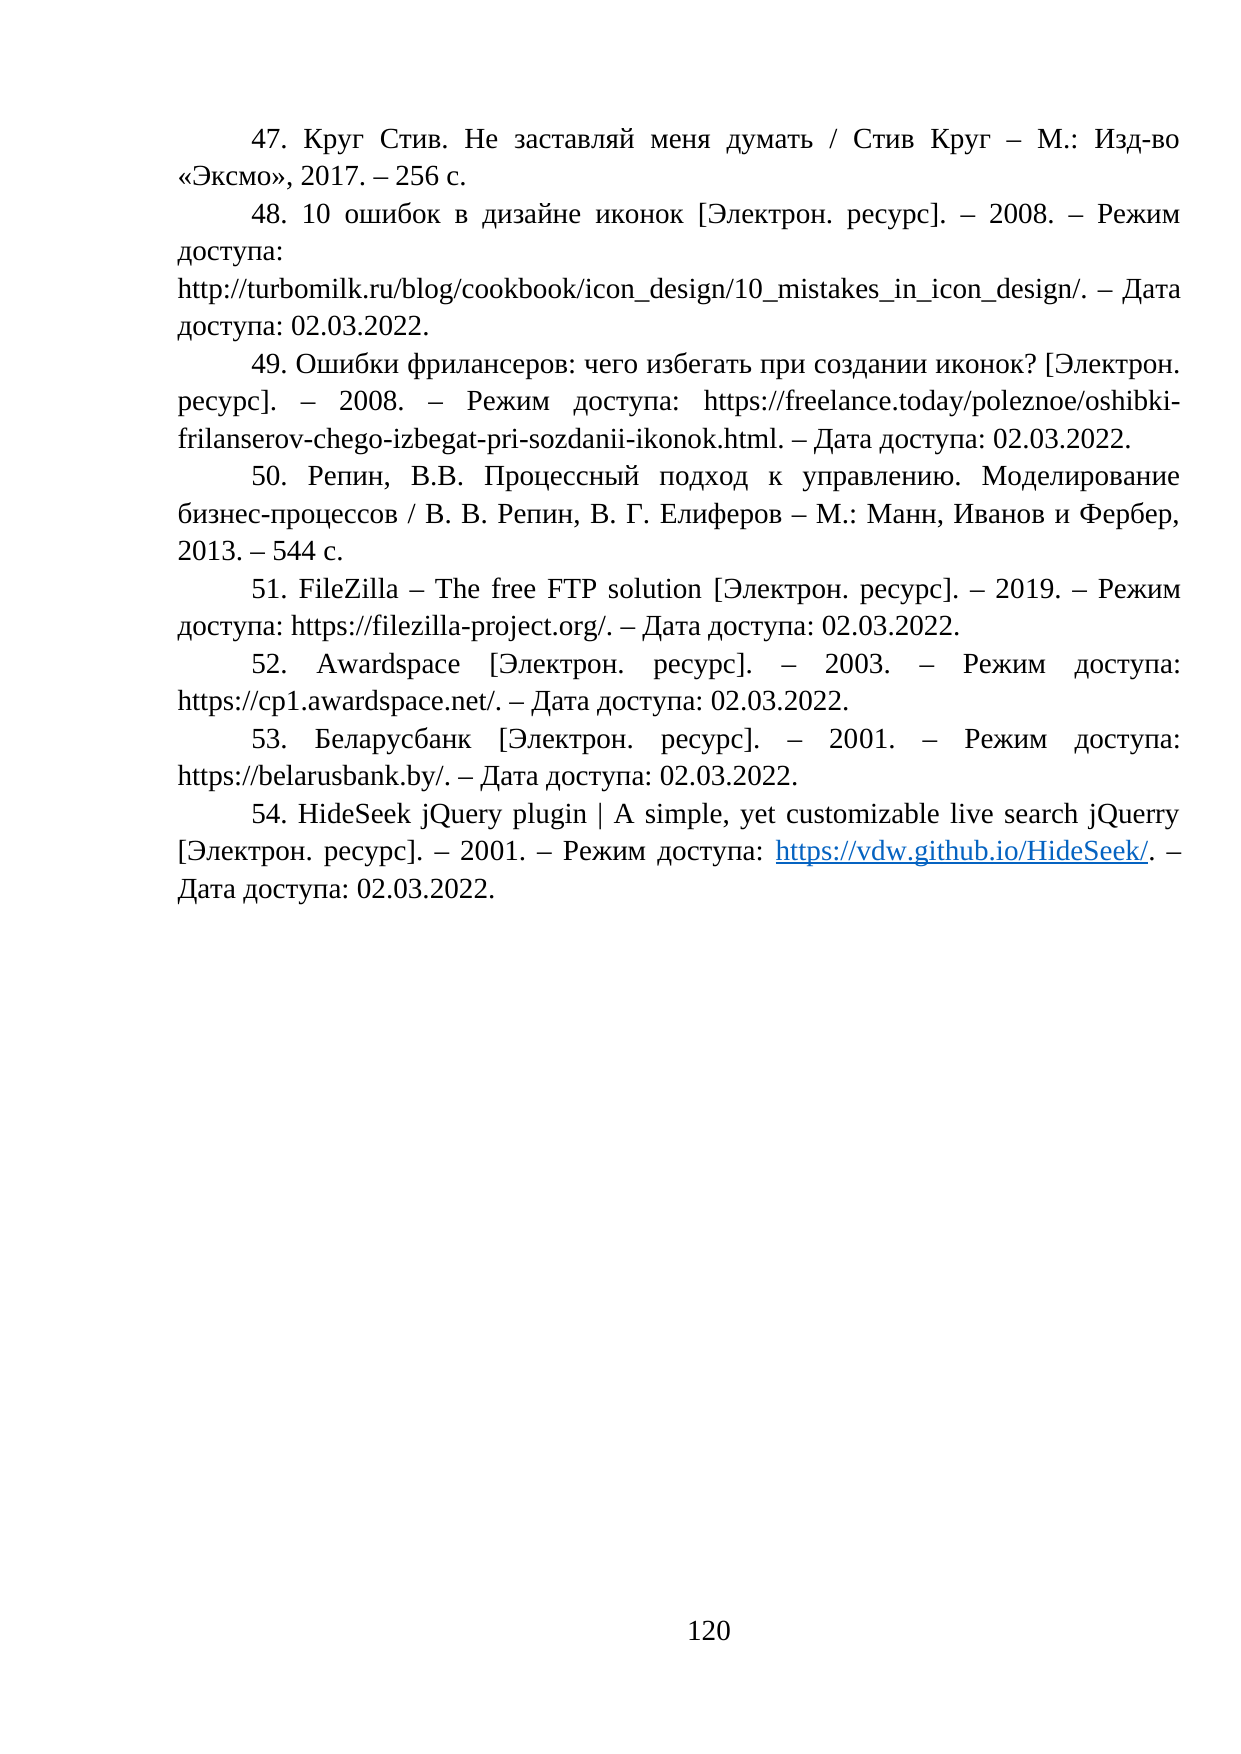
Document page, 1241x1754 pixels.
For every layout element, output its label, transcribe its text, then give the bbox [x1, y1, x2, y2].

text 47. Круг Стив. Не заставляй меня думать / Стив Круг – М.: Изд-во «Эксмо», 2017. – 256 с. [177, 118, 1181, 193]
text 52. Awardspace [Электрон. ресурс]. – 2003. – Режим доступа: https://cp1.awardspace.net/. – Дата доступа: 02.03.2022. [177, 643, 1181, 718]
text 48. 10 ошибок в дизайне иконок [Электрон. ресурс]. – 2008. – Режим доступа: http://turbomilk.ru/blog/cookbook/icon_design/10_mistakes_in_icon_design/. – Дата доступа: 02.03.2022. [177, 193, 1181, 343]
text 54. HideSeek jQuery plugin | A simple, yet customizable live search jQuerry [Электрон. ресурс]. – 2001. – Режим доступа: https://vdw.github.io/HideSeek/. – Дата доступа: 02.03.2022. [177, 793, 1181, 906]
text 50. Репин, В.В. Процессный подход к управлению. Моделирование бизнес-процессов / В. В. Репин, В. Г. Елиферов – М.: Манн, Иванов и Фербер, 2013. – 544 с. [177, 456, 1181, 568]
text 51. FileZilla – The free FTP solution [Электрон. ресурс]. – 2019. – Режим доступа: https://filezilla-project.org/. – Дата доступа: 02.03.2022. [177, 568, 1181, 643]
text 53. Беларусбанк [Электрон. ресурс]. – 2001. – Режим доступа: https://belarusbank.by/. – Дата доступа: 02.03.2022. [177, 718, 1181, 793]
text 49. Ошибки фрилансеров: чего избегать при создании иконок? [Электрон. ресурс]. – 2008. – Режим доступа: https://freelance.today/poleznoe/oshibki-frilanserov-chego-izbegat-pri-sozdanii-ikonok.html. – Дата доступа: 02.03.2022. [177, 343, 1181, 456]
